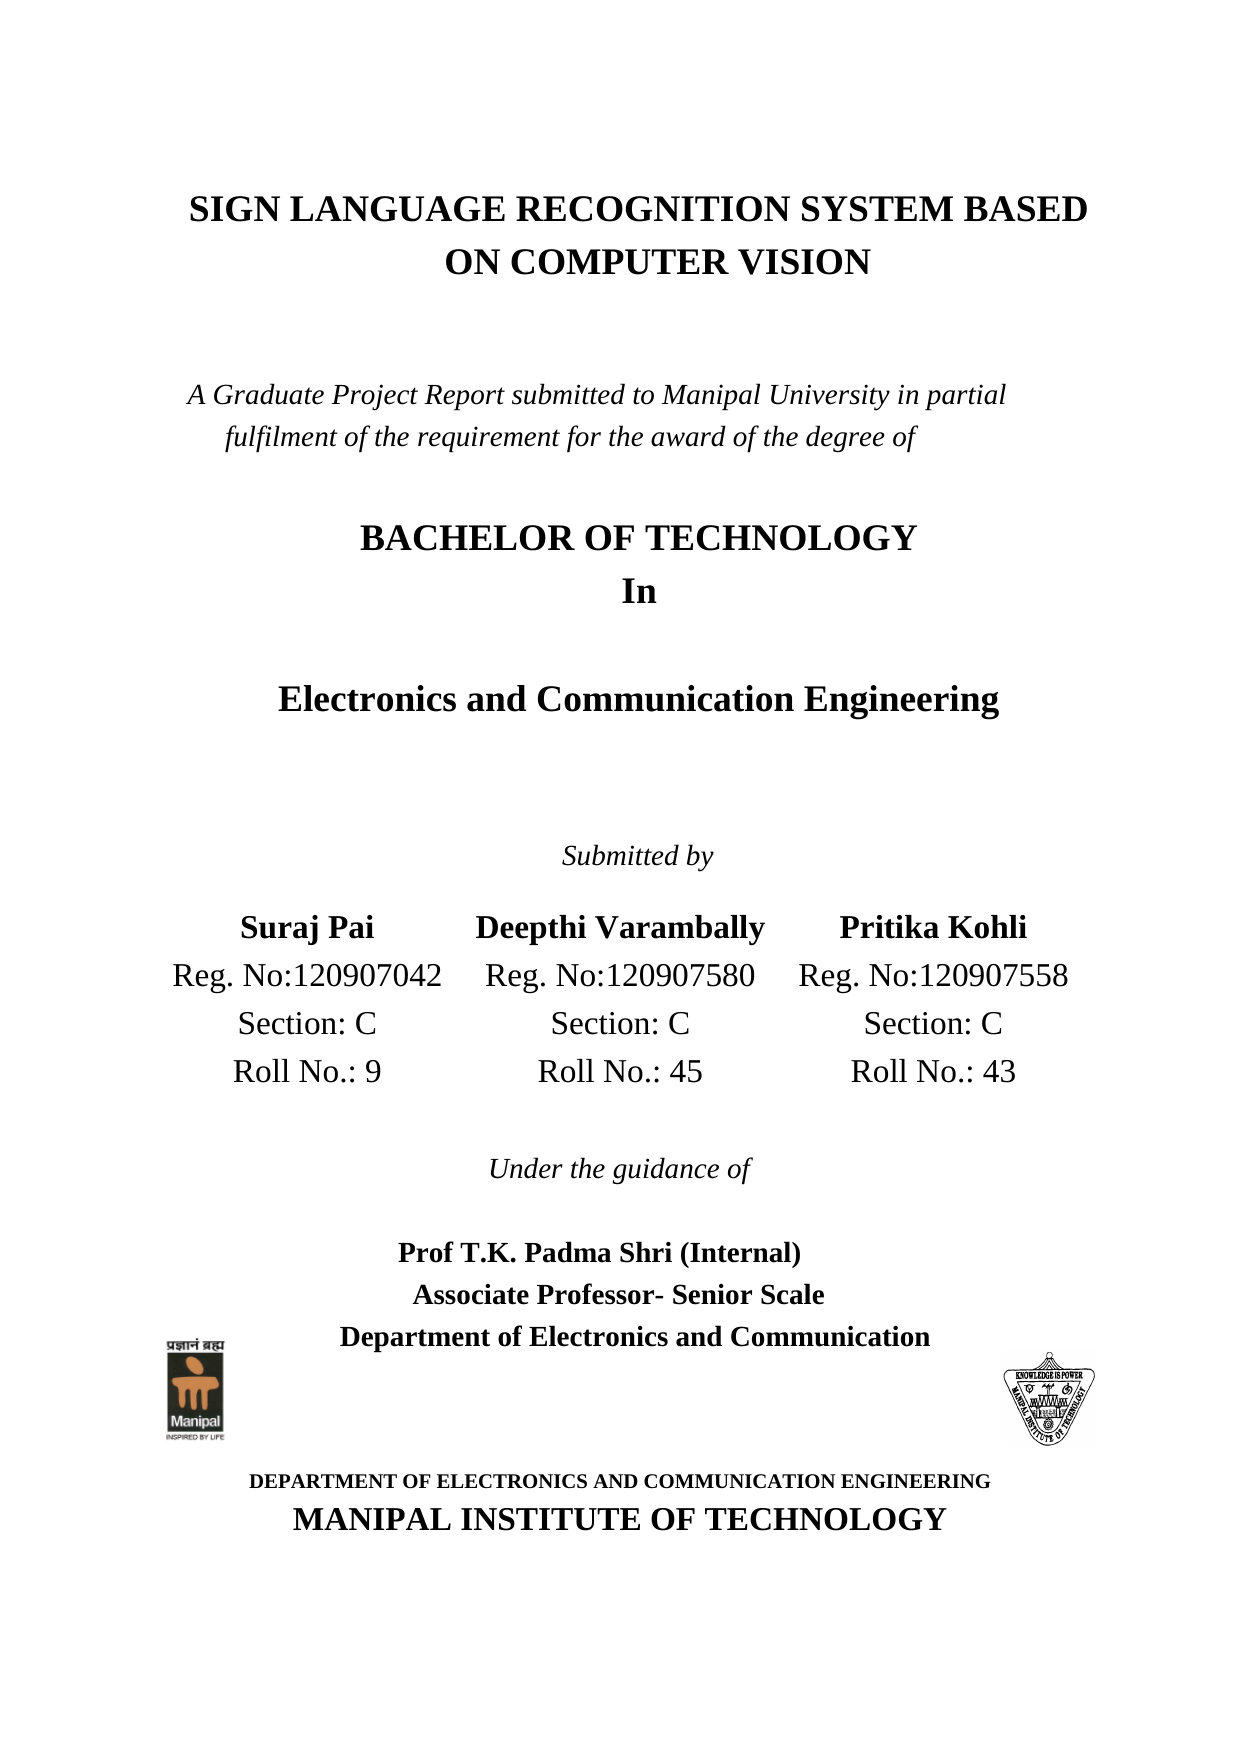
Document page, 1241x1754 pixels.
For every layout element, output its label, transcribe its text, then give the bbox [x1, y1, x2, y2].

text Associate Professor- Senior Scale [150, 1277, 1090, 1311]
text Prof T.K. Padma Shri (Internal) [150, 1235, 1090, 1269]
text In [187, 569, 1090, 612]
text A Graduate Project Report submitted to Manipal University in partial fulfilment of the requirement for the award of the degree of [187, 377, 1090, 453]
text DEPARTMENT OF ELECTRONICS AND COMMUNICATION ENGINEERING [150, 1469, 1090, 1493]
table_header Pritika Kohli Reg. No:120907558 Section: C Roll No.: 43 [777, 908, 1090, 1096]
text BACHELOR OF TECHNOLOGY [187, 515, 1090, 558]
picture [1002, 1350, 1098, 1447]
text Electronics and Communication Engineering [187, 677, 1090, 720]
text MANIPAL INSTITUTE OF TECHNOLOGY [150, 1499, 1090, 1537]
text Submitted by [187, 838, 1090, 872]
table_header Suraj Pai Reg. No:120907042 Section: C Roll No.: 9 [151, 908, 464, 1096]
text Department of Electronics and Communication [150, 1319, 1090, 1353]
table_header Deepthi Varambally Reg. No:120907580 Section: C Roll No.: 45 [464, 908, 777, 1096]
text SIGN LANGUAGE RECOGNITION SYSTEM BASED ON COMPUTER VISION [187, 186, 1090, 283]
text Under the guidance of [150, 1152, 1090, 1185]
